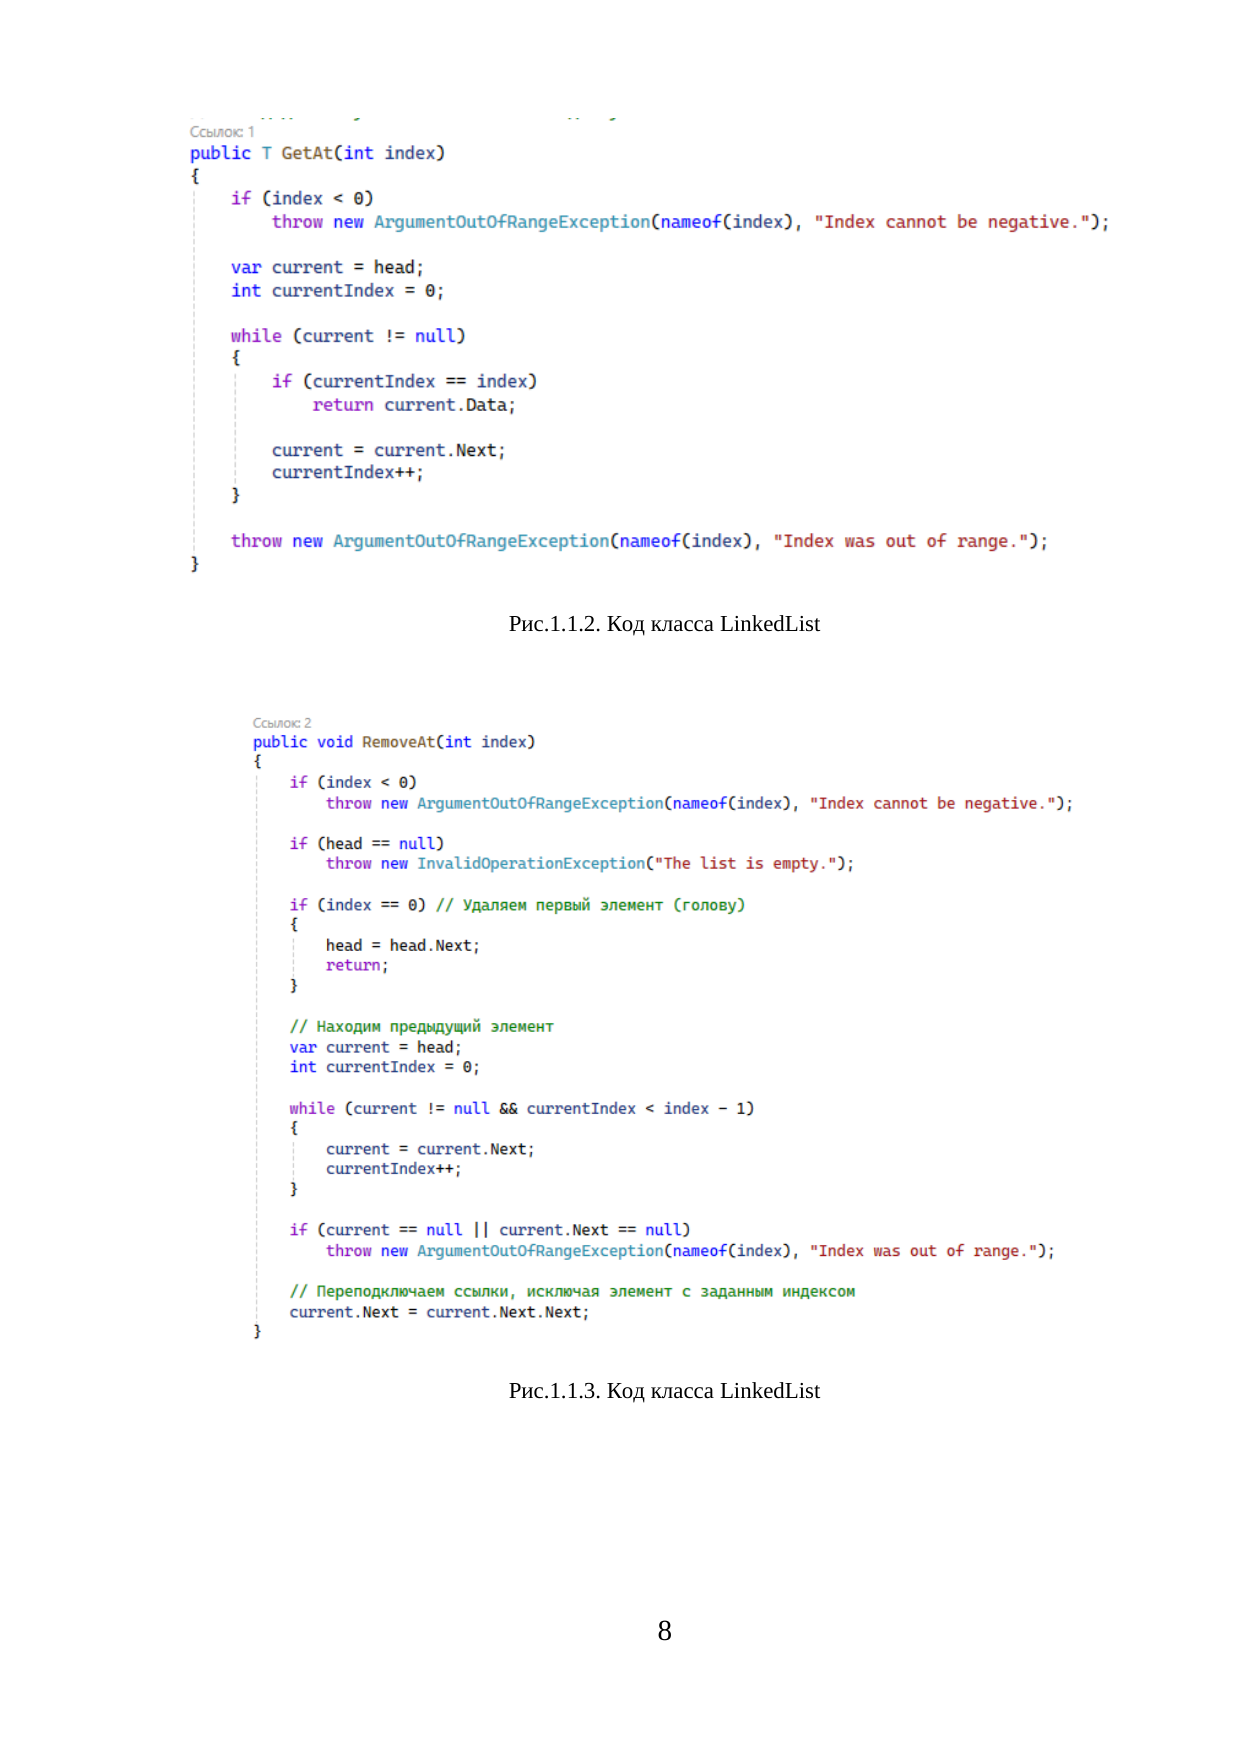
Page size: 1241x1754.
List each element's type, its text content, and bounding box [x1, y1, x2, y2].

picture [223, 707, 1105, 1358]
text Рис.1.1.3. Код класса LinkedList [177, 1377, 1152, 1403]
text Рис.1.1.2. Код класса LinkedList [177, 610, 1152, 636]
picture [177, 118, 1152, 591]
